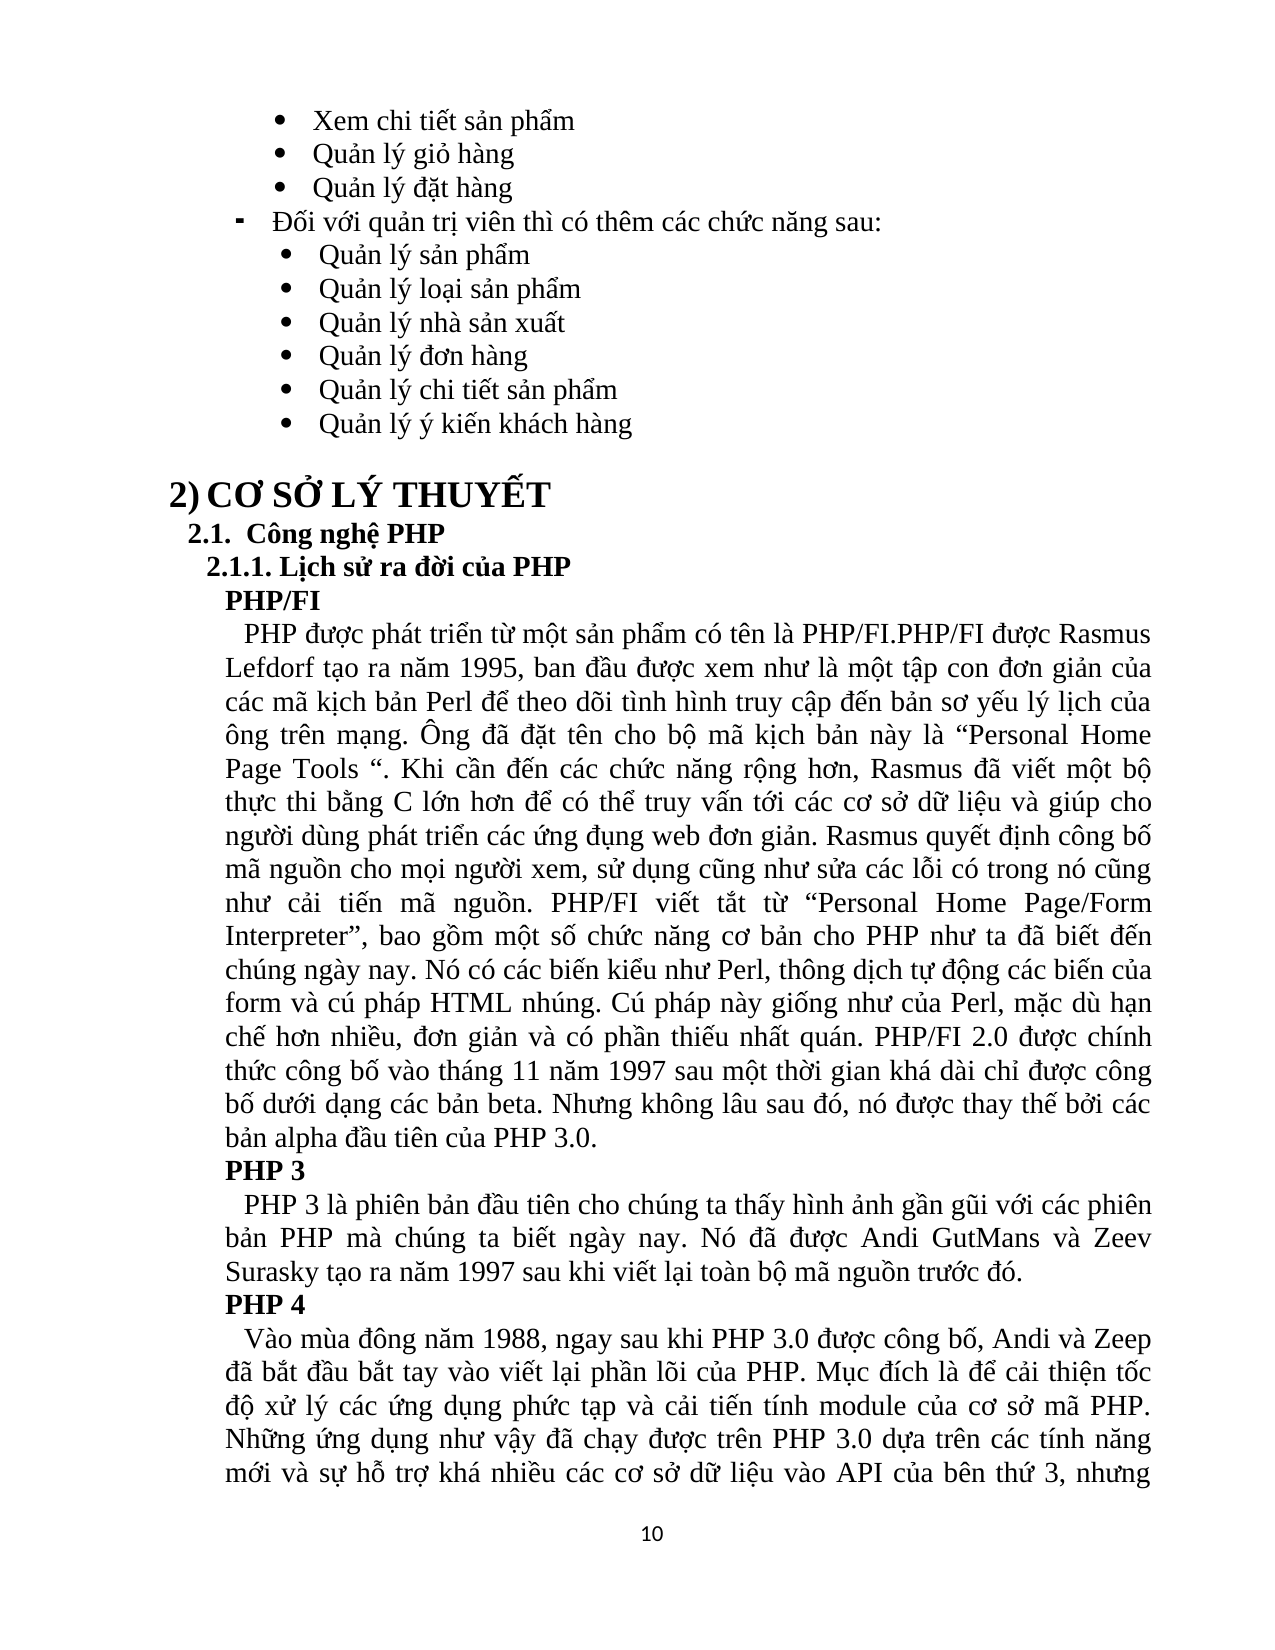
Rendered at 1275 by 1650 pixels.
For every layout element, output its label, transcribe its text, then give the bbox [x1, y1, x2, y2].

list Quản lý chi tiết sản phẩm [281, 372, 1153, 406]
text PHP/FI [150, 583, 1153, 617]
text 2.1.1. Lịch sử ra đời của PHP [150, 549, 1153, 583]
list Quản lý sản phẩm [281, 237, 1153, 271]
text 2.1. Công nghệ PHP [150, 516, 1153, 549]
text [225, 1321, 1153, 1489]
list Quản lý giỏ hàng [275, 137, 1153, 170]
text PHP 3 [150, 1153, 1153, 1187]
text PHP được phát triển từ một sản phẩm có tên là PHP/FI.PHP/FI được Rasmus Lefdorf tạo ra năm 1995, ban đầu được xem như là một tập con đơn giản của các mã kịch bản Perl để theo dõi tình hình truy cập đến bản sơ yếu lý lịch của ông trên mạng. Ông đã đặt tên cho bộ mã kịch bản này là “Personal Home Page Tools “. Khi cần đến các chức năng rộng hơn, Rasmus đã viết một bộ thực thi bằng C lớn hơn để có thể truy vấn tới các cơ sở dữ liệu và giúp cho người dùng phát triển các ứng đụng web đơn giản. Rasmus quyết định công bố mã nguồn cho mọi người xem, sử dụng cũng như sửa các lỗi có trong nó cũng như cải tiến mã nguồn. PHP/FI viết tắt từ “Personal Home Page/Form Interpreter”, bao gồm một số chức năng cơ bản cho PHP như ta đã biết đến chúng ngày nay. Nó có các biến kiểu như Perl, thông dịch tự động các biến của form và cú pháp HTML nhúng. Cú pháp này giống như của Perl, mặc dù hạn chế hơn nhiều, đơn giản và có phần thiếu nhất quán. PHP/FI 2.0 được chính thức công bố vào tháng 11 năm 1997 sau một thời gian khá dài chỉ được công bố dưới dạng các bản beta. Nhưng không lâu sau đó, nó được thay thế bởi các bản alpha đầu tiên của PHP 3.0. [225, 617, 1153, 1153]
text PHP 4 [150, 1287, 1153, 1321]
list Quản lý loại sản phẩm [281, 271, 1153, 305]
list CƠ SỞ LÝ THUYẾT [169, 473, 1153, 516]
list Quản lý đặt hàng [275, 170, 1153, 204]
list Quản lý nhà sản xuất [281, 305, 1153, 338]
list Xem chi tiết sản phẩm [275, 103, 1153, 137]
list Quản lý ý kiến khách hàng [281, 406, 1153, 439]
list Đối với quản trị viên thì có thêm các chức năng sau: [234, 204, 1153, 237]
list Quản lý đơn hàng [281, 338, 1153, 372]
text PHP 3 là phiên bản đầu tiên cho chúng ta thấy hình ảnh gần gũi với các phiên bản PHP mà chúng ta biết ngày nay. Nó đã được Andi GutMans và Zeev Surasky tạo ra năm 1997 sau khi viết lại toàn bộ mã nguồn trước đó. [225, 1187, 1153, 1287]
